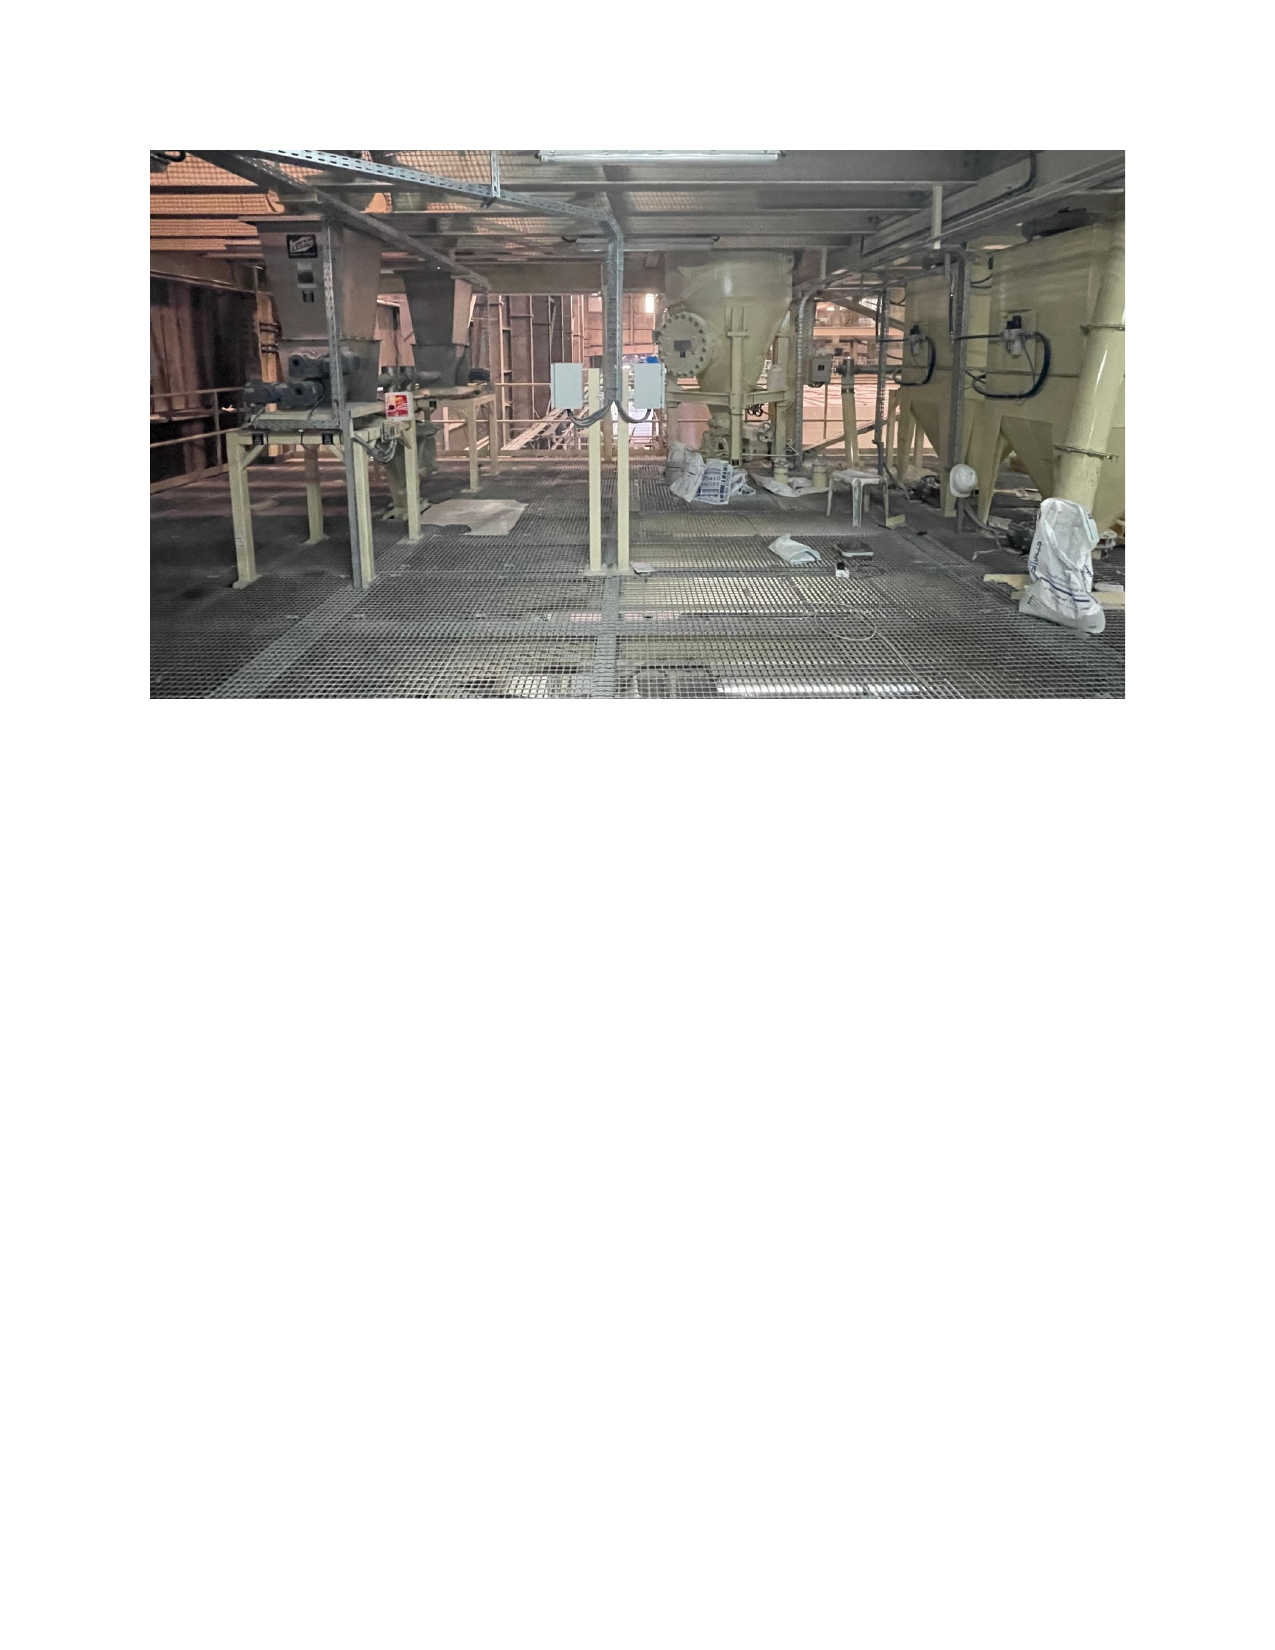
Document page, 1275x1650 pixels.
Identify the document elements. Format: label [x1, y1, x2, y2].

picture [150, 150, 1125, 699]
